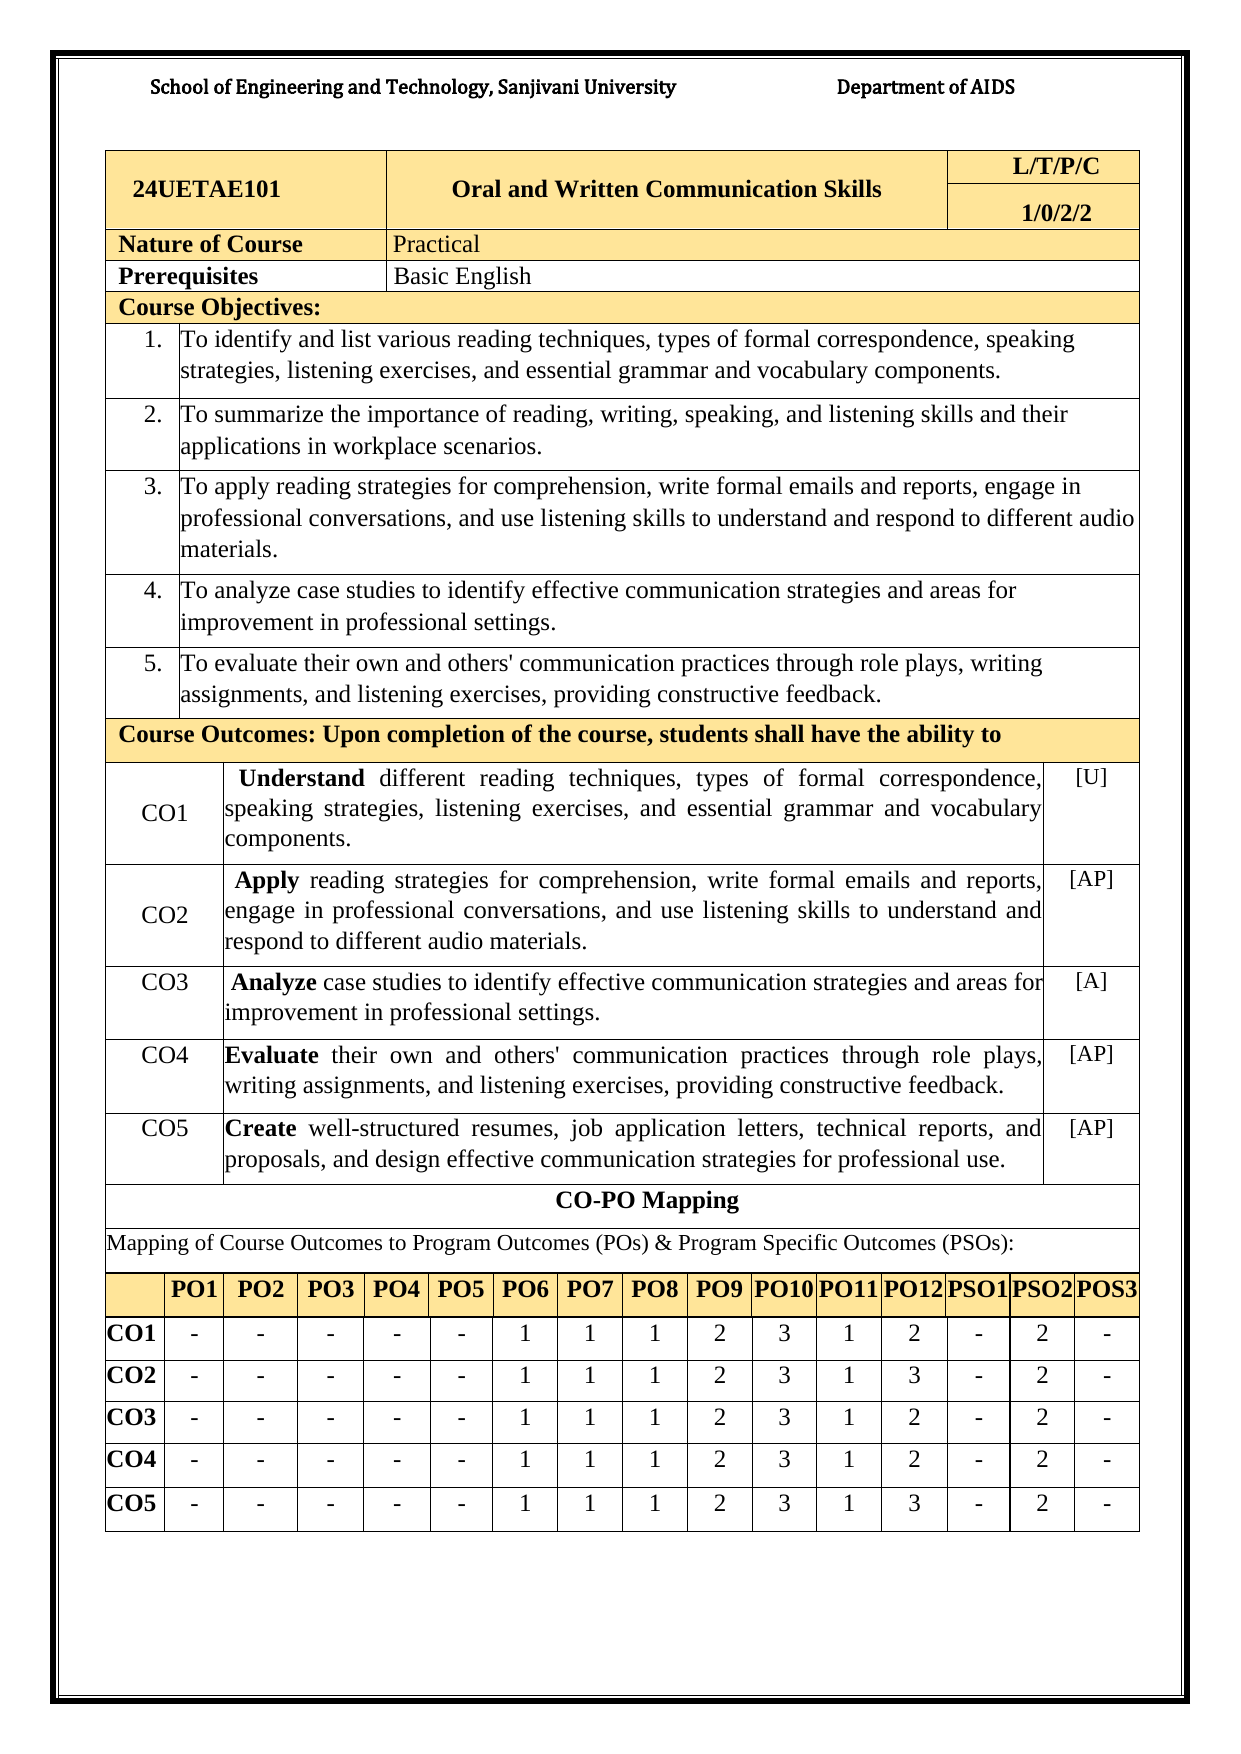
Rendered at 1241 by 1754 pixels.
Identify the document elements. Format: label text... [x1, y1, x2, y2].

table_header PO10 [752, 1274, 816, 1316]
table_cell 2 [882, 1444, 947, 1487]
table_cell CO4 [106, 1444, 164, 1487]
table_header PO4 [365, 1274, 428, 1316]
table_cell 1 [623, 1361, 687, 1401]
table_header PO7 [558, 1274, 622, 1316]
table_header Oral and Written Communication Skills [387, 151, 947, 228]
table_cell 3 [753, 1444, 816, 1487]
table_header PO12 [882, 1274, 945, 1316]
table_header - [948, 1318, 1009, 1359]
table_cell 3 [882, 1488, 947, 1531]
table_cell 1 [817, 1488, 881, 1531]
table_cell [106, 575, 179, 647]
table_header L/T/P/C [948, 151, 1139, 183]
table_cell 2 [1011, 1488, 1074, 1531]
table_cell Prerequisites [106, 261, 386, 291]
table_cell 1 [493, 1444, 557, 1487]
table_header PO6 [494, 1274, 557, 1316]
table_cell Create well-structured resumes, job application letters, technical reports, and proposals, and design effective communication strategies for professional use. [224, 1114, 1043, 1184]
table_cell CO2 [106, 865, 223, 966]
table_cell 2 [688, 1402, 752, 1443]
table_header PO11 [817, 1274, 881, 1316]
table_cell 2 [1011, 1444, 1074, 1487]
table_header [106, 1274, 164, 1316]
table_header PO1 [165, 1274, 223, 1316]
table_header CO1 [106, 1318, 164, 1359]
table_header - [224, 1318, 297, 1359]
table_header PSO2 [1011, 1274, 1074, 1316]
table_header PO5 [429, 1274, 493, 1316]
table_cell 2 [882, 1402, 947, 1443]
table_cell Nature of Course [106, 230, 386, 260]
table_cell - [298, 1488, 363, 1531]
table_cell Course Outcomes: Upon completion of the course, students shall have the ability to [106, 719, 1139, 762]
table_cell [U] [1044, 763, 1139, 864]
table_header PO8 [623, 1274, 687, 1316]
table_cell 3 [882, 1361, 947, 1401]
table_header PO3 [298, 1274, 364, 1316]
table_cell - [298, 1444, 363, 1487]
table_cell - [431, 1444, 492, 1487]
table_cell - [165, 1361, 223, 1401]
table_cell - [364, 1402, 430, 1443]
table_header 1 [623, 1318, 687, 1359]
table_cell 1 [623, 1402, 687, 1443]
table_cell [AP] [1044, 865, 1139, 966]
table_cell 3 [753, 1402, 816, 1443]
table_cell - [1075, 1402, 1139, 1443]
table_cell - [948, 1488, 1009, 1531]
table_cell - [364, 1488, 430, 1531]
table_header PO2 [224, 1274, 297, 1316]
table_header 1 [817, 1318, 881, 1359]
table_cell [106, 399, 179, 470]
table_cell [AP] [1044, 1040, 1139, 1112]
table_header PSO1 [946, 1274, 1009, 1316]
table_cell - [224, 1488, 297, 1531]
table_cell [106, 324, 179, 398]
table_cell - [431, 1488, 492, 1531]
table_header 2 [1011, 1318, 1074, 1359]
table_cell 2 [688, 1361, 752, 1401]
table_header PO9 [688, 1274, 751, 1316]
table_cell Basic English [387, 261, 1139, 291]
table_cell To summarize the importance of reading, writing, speaking, and listening skills and their applications in workplace scenarios. [180, 399, 1139, 470]
table_cell - [1075, 1488, 1139, 1531]
table_cell CO5 [106, 1114, 223, 1184]
table_cell - [298, 1361, 363, 1401]
table_cell Understand different reading techniques, types of formal correspondence, speaking strategies, listening exercises, and essential grammar and vocabulary components. [224, 763, 1043, 864]
table_header POS3 [1075, 1274, 1139, 1316]
table_cell CO2 [106, 1361, 164, 1401]
table_cell - [948, 1444, 1009, 1487]
table_cell 1 [623, 1444, 687, 1487]
table_cell 1 [493, 1361, 557, 1401]
table_header - [1075, 1318, 1139, 1359]
table_cell - [224, 1402, 297, 1443]
table_cell 2 [1011, 1361, 1074, 1401]
table_cell 1 [817, 1444, 881, 1487]
table_cell Evaluate their own and others' communication practices through role plays, writing assignments, and listening exercises, providing constructive feedback. [224, 1040, 1043, 1112]
table_cell [AP] [1044, 1114, 1139, 1184]
table_header 2 [688, 1318, 752, 1359]
table_cell 2 [1011, 1402, 1074, 1443]
table_cell - [948, 1402, 1009, 1443]
table_cell CO4 [106, 1040, 223, 1112]
table_cell 1 [817, 1402, 881, 1443]
table_cell Mapping of Course Outcomes to Program Outcomes (POs) & Program Specific Outcomes (PSOs): [106, 1229, 1139, 1272]
table_cell Practical [387, 230, 1139, 260]
table_cell 1 [558, 1361, 622, 1401]
table_header - [298, 1318, 363, 1359]
table_cell 3 [753, 1488, 816, 1531]
table_cell - [431, 1402, 492, 1443]
table_cell - [165, 1402, 223, 1443]
table_header 2 [882, 1318, 947, 1359]
table_header 3 [753, 1318, 816, 1359]
table_cell 1 [558, 1402, 622, 1443]
table_cell - [165, 1488, 223, 1531]
table_cell 1 [493, 1402, 557, 1443]
table_cell 2 [688, 1488, 752, 1531]
table_cell Analyze case studies to identify effective communication strategies and areas for improvement in professional settings. [224, 967, 1043, 1039]
table_cell - [364, 1361, 430, 1401]
table_cell CO1 [106, 763, 223, 864]
table_cell - [364, 1444, 430, 1487]
table_header - [364, 1318, 430, 1359]
table_cell - [224, 1444, 297, 1487]
table_cell - [224, 1361, 297, 1401]
table_cell To identify and list various reading techniques, types of formal correspondence, speaking strategies, listening exercises, and essential grammar and vocabulary components. [180, 324, 1139, 398]
table_cell 1 [817, 1361, 881, 1401]
table_cell CO3 [106, 1402, 164, 1443]
table_cell [A] [1044, 967, 1139, 1039]
table_cell [106, 648, 179, 718]
table_header - [431, 1318, 492, 1359]
table_cell [106, 471, 179, 574]
table_cell To analyze case studies to identify effective communication strategies and areas for improvement in professional settings. [180, 575, 1139, 647]
table_cell 3 [753, 1361, 816, 1401]
table_cell - [1075, 1361, 1139, 1401]
table_cell Apply reading strategies for comprehension, write formal emails and reports, engage in professional conversations, and use listening skills to understand and respond to different audio materials. [224, 865, 1043, 966]
table_cell - [165, 1444, 223, 1487]
table_cell 1 [558, 1488, 622, 1531]
table_cell 1/0/2/2 [948, 184, 1139, 228]
table_cell - [948, 1361, 1009, 1401]
table_header - [165, 1318, 223, 1359]
table_header 24UETAE101 [106, 151, 386, 228]
table_header 1 [558, 1318, 622, 1359]
table_cell CO-PO Mapping [106, 1185, 1139, 1228]
table_cell - [298, 1402, 363, 1443]
table_cell To apply reading strategies for comprehension, write formal emails and reports, engage in professional conversations, and use listening skills to understand and respond to different audio materials. [180, 471, 1139, 574]
table_header 1 [493, 1318, 557, 1359]
table_cell - [1075, 1444, 1139, 1487]
table_cell 2 [688, 1444, 752, 1487]
table_cell 1 [493, 1488, 557, 1531]
table_cell 1 [623, 1488, 687, 1531]
table_cell To evaluate their own and others' communication practices through role plays, writing assignments, and listening exercises, providing constructive feedback. [180, 648, 1139, 718]
table_cell Course Objectives: [106, 292, 1139, 323]
table_cell 1 [558, 1444, 622, 1487]
table_cell - [431, 1361, 492, 1401]
table_cell CO3 [106, 967, 223, 1039]
table_cell CO5 [106, 1488, 164, 1531]
